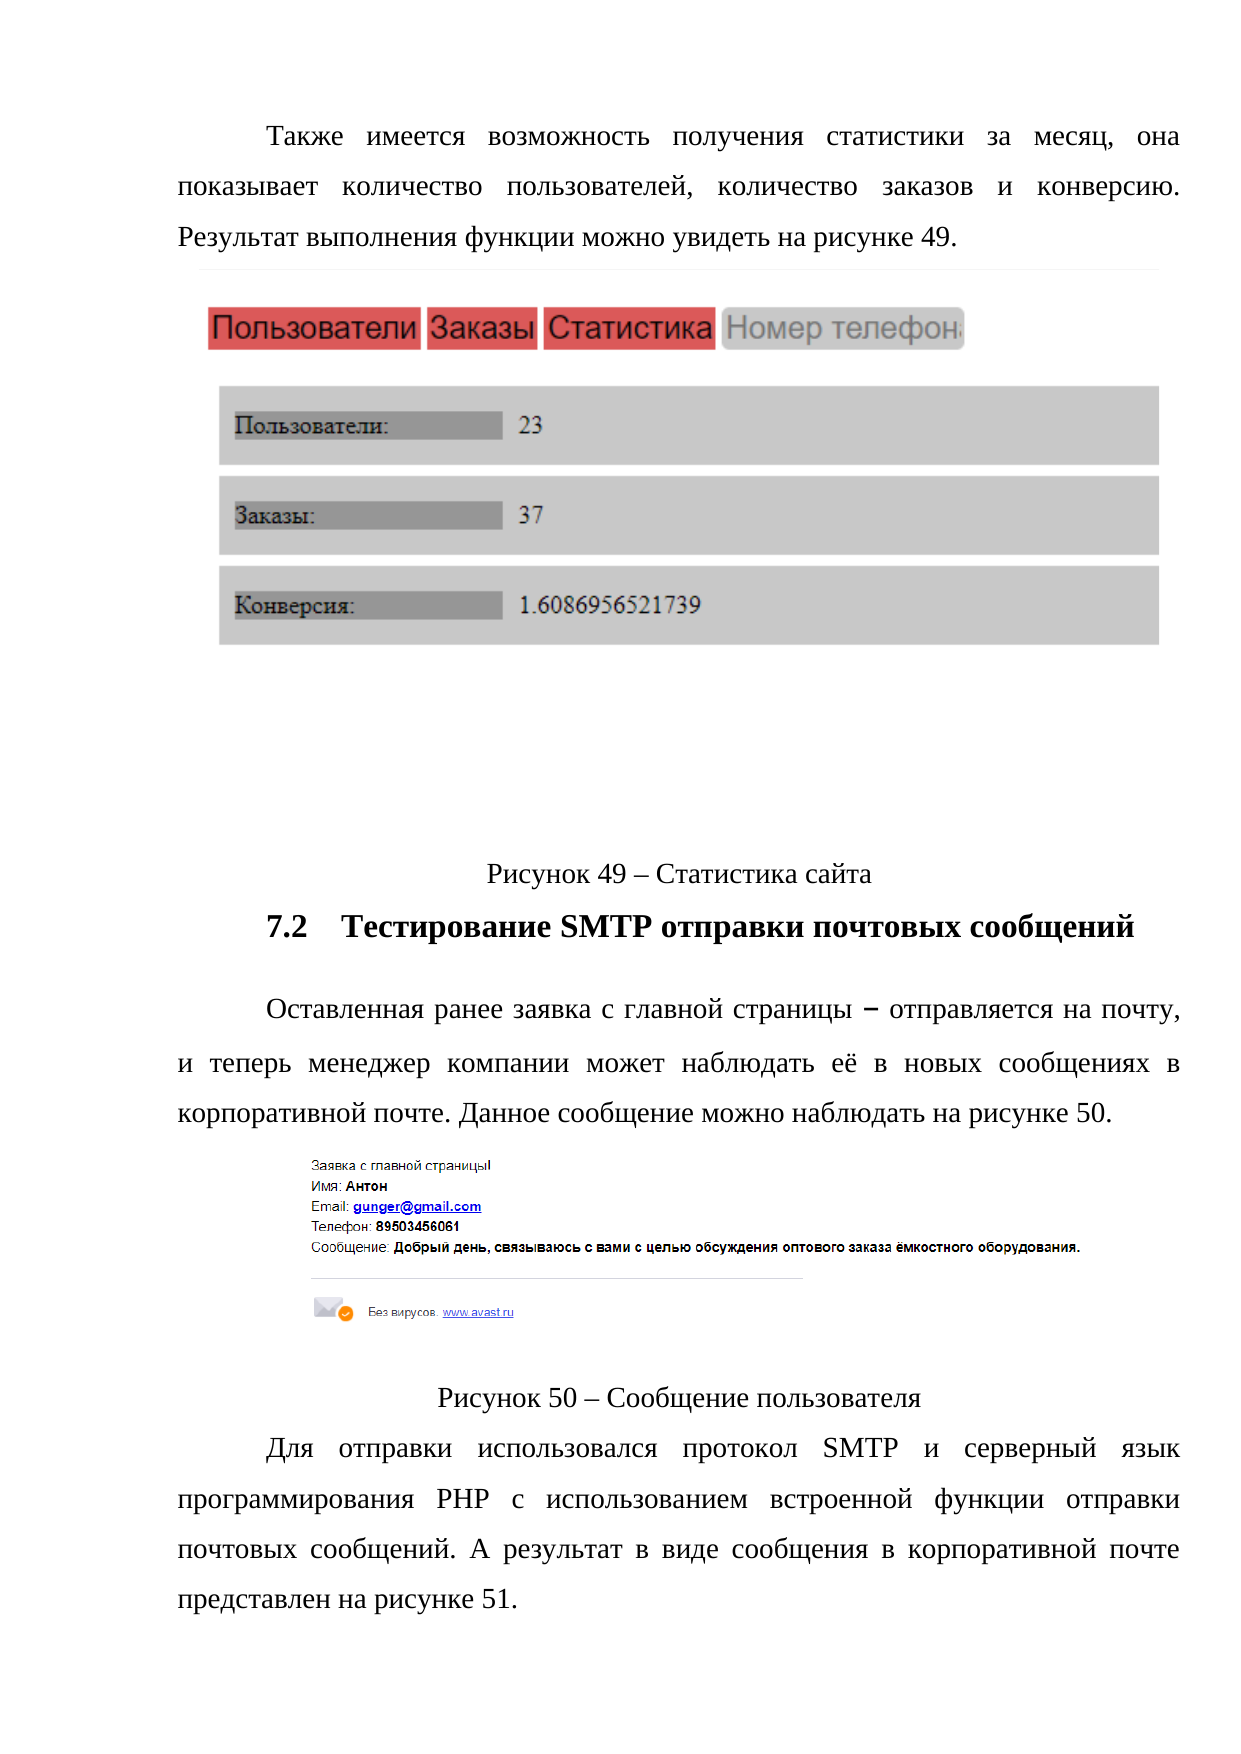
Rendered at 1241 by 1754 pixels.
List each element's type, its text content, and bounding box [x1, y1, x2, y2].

text Также имеется возможность получения статистики за месяц, она показывает количество пользователей, количество заказов и конверсию. Результат выполнения функции можно увидеть на рисунке 49. [177, 118, 1181, 252]
text Рисунок 49 – Статистика сайта [177, 856, 1181, 889]
picture [199, 269, 1160, 839]
text Для отправки использовался протокол SMTP и серверный язык программирования PHP с использованием встроенной функции отправки почтовых сообщений. А результат в виде сообщения в корпоративной почте представлен на рисунке 51. [177, 1431, 1181, 1615]
picture [250, 1145, 1108, 1364]
text Оставленная ранее заявка с главной страницы – отправляется на почту, и теперь менеджер компании может наблюдать её в новых сообщениях в корпоративной почте. Данное сообщение можно наблюдать на рисунке 50. [177, 983, 1181, 1129]
text Тестирование SMTP отправки почтовых сообщений [266, 906, 1181, 944]
text Рисунок 50 – Сообщение пользователя [177, 1380, 1181, 1414]
